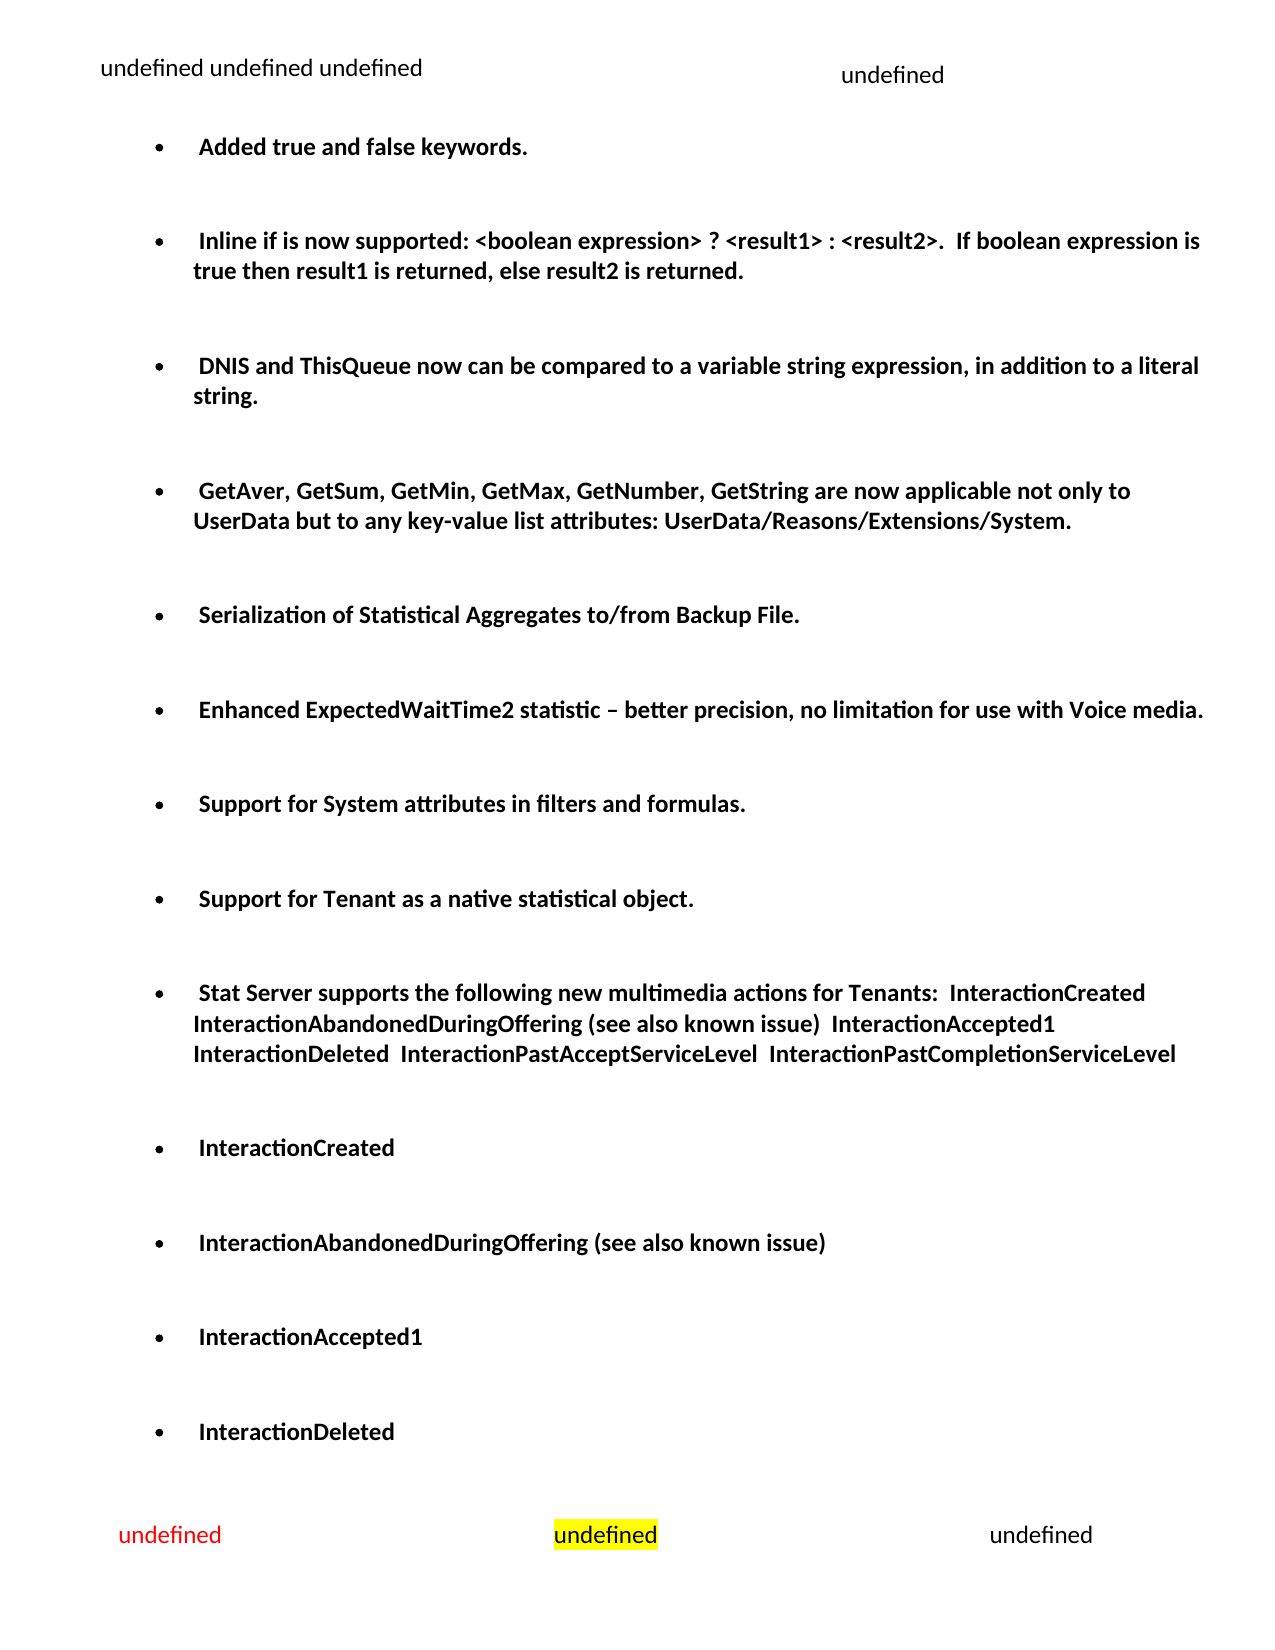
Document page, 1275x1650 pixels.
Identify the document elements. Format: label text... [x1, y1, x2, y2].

list Support for Tenant as a native statistical object. [156, 883, 1226, 913]
list GetAver, GetSum, GetMin, GetMax, GetNumber, GetString are now applicable not only to UserData but to any key-value list attributes: UserData/Reasons/Extensions/System. [156, 475, 1226, 536]
list Serialization of Statistical Aggregates to/from Backup File. [156, 600, 1226, 630]
list Stat Server supports the following new multimedia actions for Tenants: InteractionCreated InteractionAbandonedDuringOffering (see also known issue) InteractionAccepted1 InteractionDeleted InteractionPastAcceptServiceLevel InteractionPastCompletionServiceLevel [156, 977, 1226, 1069]
list DNIS and ThisQueue now can be compared to a variable string expression, in addition to a literal string. [156, 350, 1226, 411]
list InteractionDeleted [156, 1416, 1226, 1446]
list Enhanced ExpectedWaitTime2 statistic – better precision, no limitation for use with Voice media. [156, 694, 1226, 724]
list InteractionAccepted1 [156, 1321, 1226, 1352]
list InteractionAbandonedDuringOffering (see also known issue) [156, 1227, 1226, 1257]
list Inline if is now supported: <boolean expression> ? <result1> : <result2>. If boolean expression is true then result1 is returned, else result2 is returned. [156, 225, 1226, 286]
list Support for System attributes in filters and formulas. [156, 788, 1226, 819]
list InteractionCreated [156, 1133, 1226, 1163]
list Added true and false keywords. [156, 131, 1226, 161]
